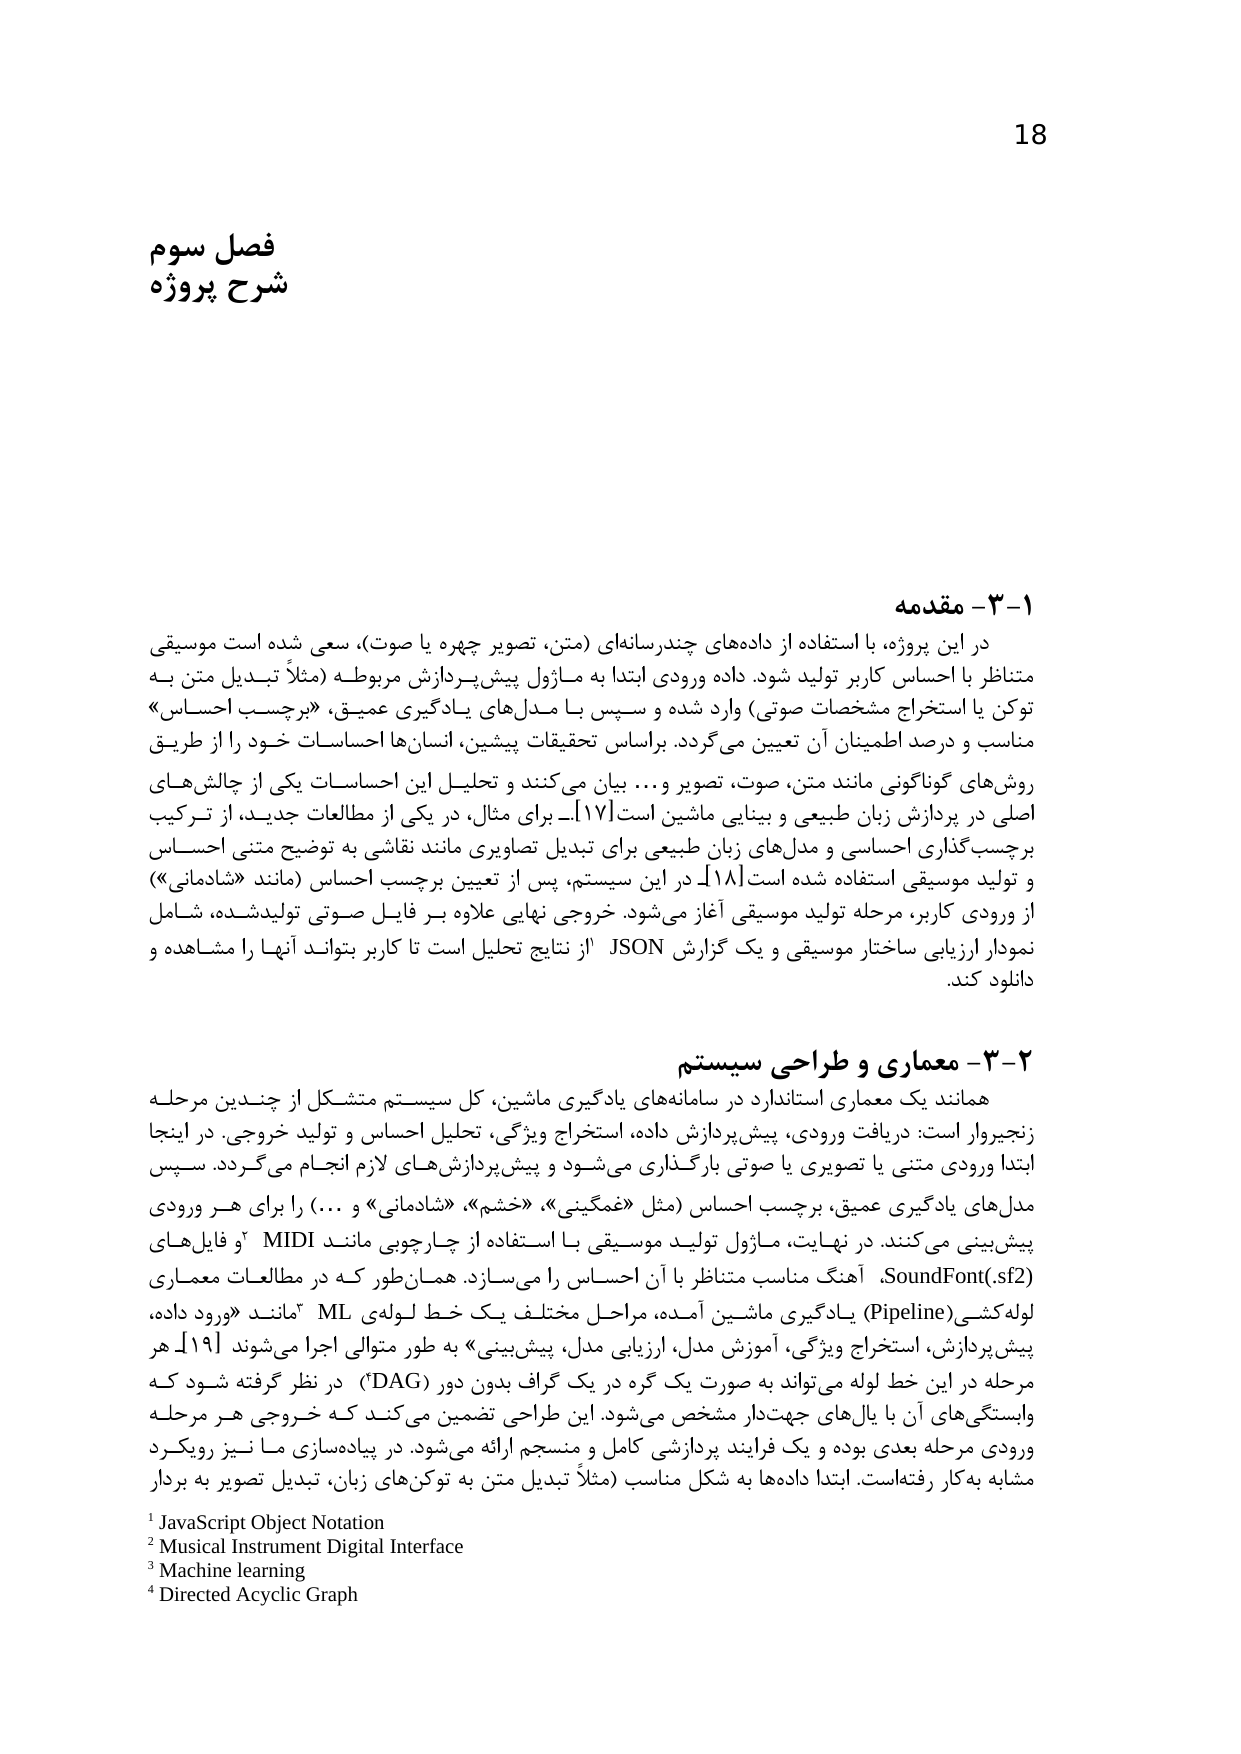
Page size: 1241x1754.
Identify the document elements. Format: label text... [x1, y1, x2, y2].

subtitle فصل سوم شرح پروژه [148, 232, 1033, 307]
subtitle 3-1- مقدمه [148, 592, 1033, 626]
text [148, 1088, 1033, 1495]
subtitle 3-2- معماری و طراحی سیستم [148, 1048, 1033, 1082]
text در این پروژه، با استفاده از داده‌های چندرسانه‌ای (متن، تصویر چهره یا صوت)، سعی شده است موسیقی متناظر با احساس کاربر تولید شود. داده ورودی ابتدا به ماژول پیش‌پردازش مربوطه (مثلاً تبدیل متن به توکن یا استخراج مشخصات صوتی) وارد شده و سپس با مدل‌های یادگیری عمیق، «برچسب احساس» مناسب و درصد اطمینان آن تعیین می‌گردد. براساس تحقیقات پیشین، انسان‌ها احساسات خود را از طریق روش‌های گوناگونی مانند متن، صوت، تصویر و… بیان می‌کنند و تحلیل این احساسات یکی از چالش‌های اصلی در پردازش زبان طبیعی و بینایی ماشین است[17]. برای مثال، در یکی از مطالعات جدید، از ترکیب برچسب‌گذاری احساسی و مدل‌های زبان طبیعی برای تبدیل تصاویری مانند نقاشی به توضیح متنی احساس و تولید موسیقی استفاده شده است[18]. در این سیستم، پس از تعیین برچسب احساس (مانند «شادمانی») از ورودی کاربر، مرحله تولید موسیقی آغاز می‌شود. خروجی نهایی علاوه بر فایل صوتی تولیدشده، شامل نمودار ارزیابی ساختار موسیقی و یک گزارش JSON از نتایج تحلیل است تا کاربر بتواند آنها را مشاهده و دانلود کند. [148, 632, 1033, 996]
